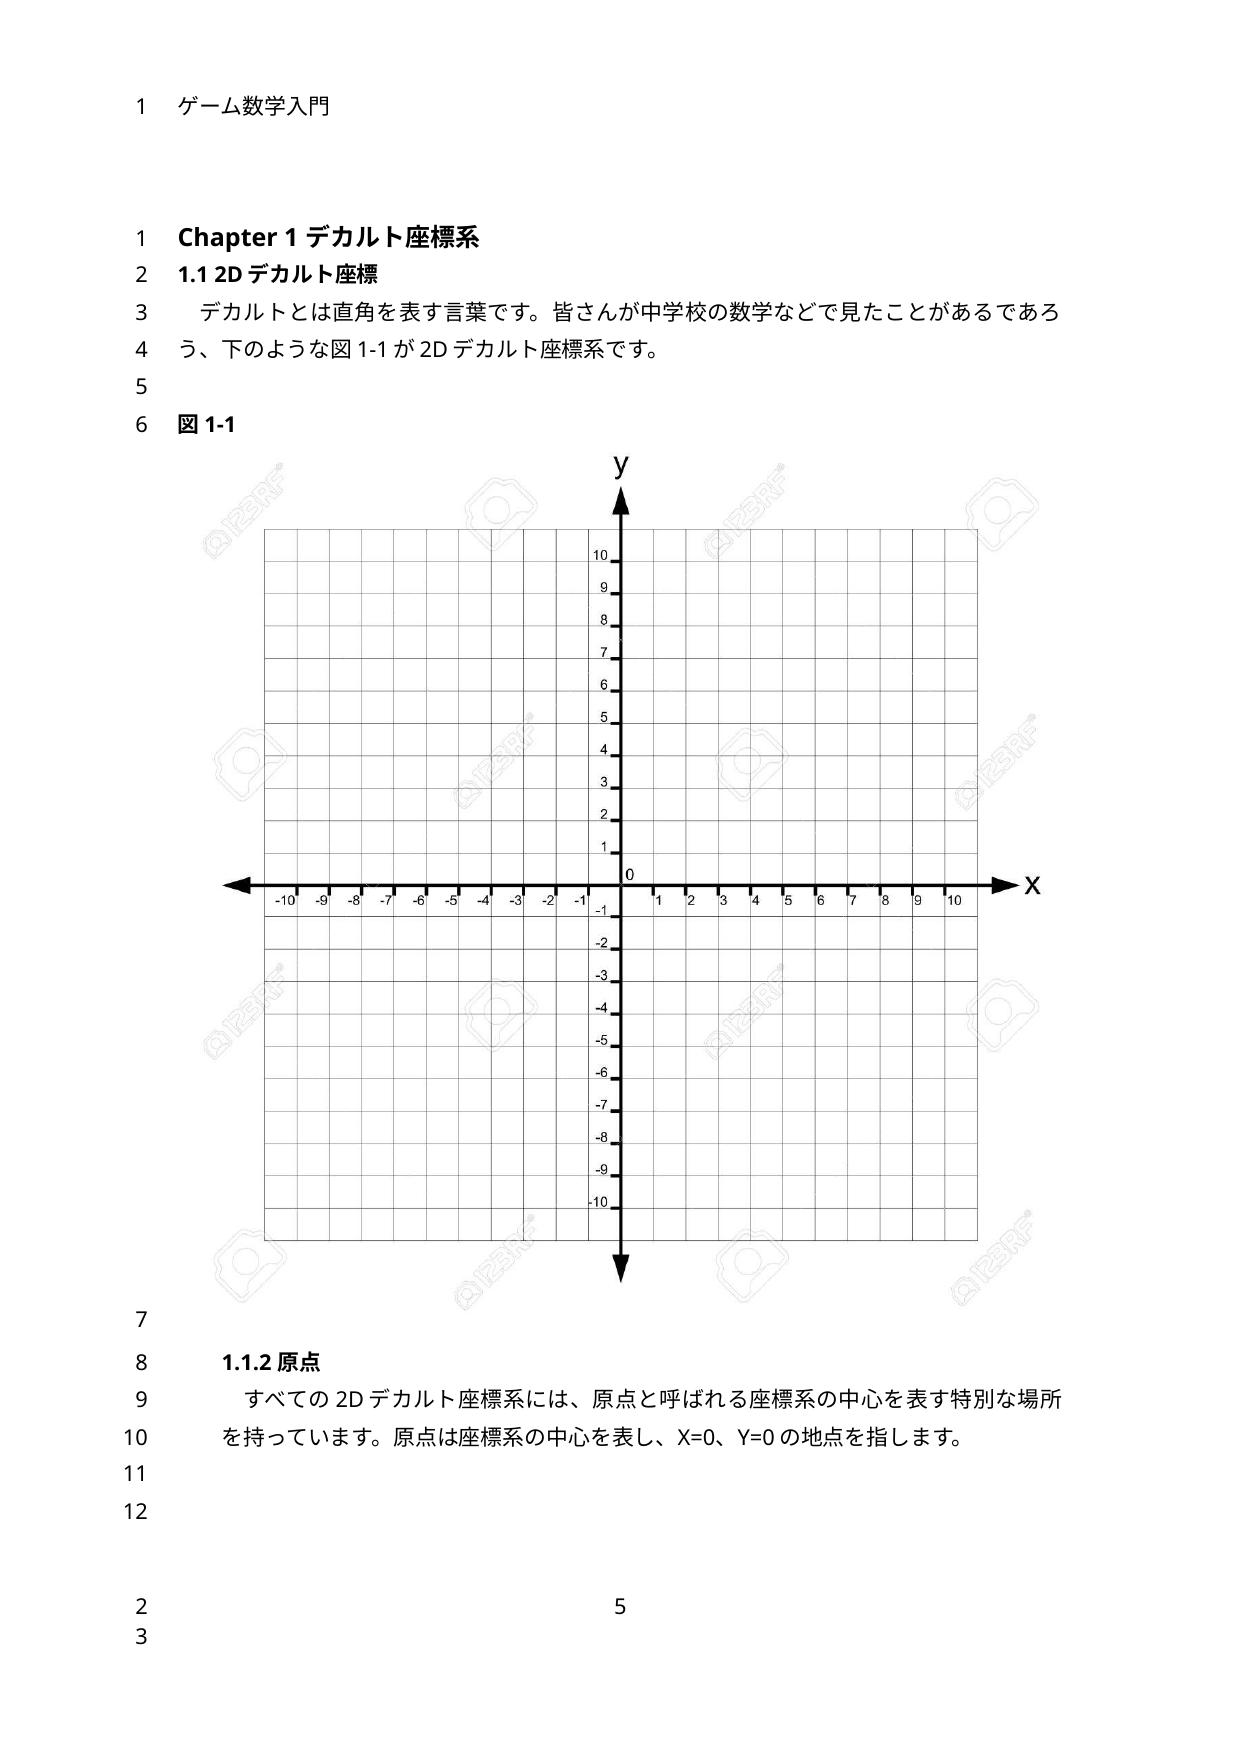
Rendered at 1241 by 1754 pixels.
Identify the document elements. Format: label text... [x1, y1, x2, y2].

subtitle Chapter 1 デカルト座標系 [177, 217, 1063, 254]
subtitle 1.1 2Dデカルト座標 [177, 254, 1063, 292]
text デカルトとは直角を表す言葉です。皆さんが中学校の数学などで見たことがあるであろう、下のような図1-1が2Dデカルト座標系です。 [177, 292, 1063, 367]
text すべての2Dデカルト座標系には、原点と呼ばれる座標系の中心を表す特別な場所を持っています。原点は座標系の中心を表し、X=0、Y=0の地点を指します。 [221, 1379, 1063, 1454]
text 図 1-1 [177, 404, 1063, 441]
picture [177, 441, 1063, 1328]
subtitle 1.1.2 原点 [221, 1342, 1063, 1379]
